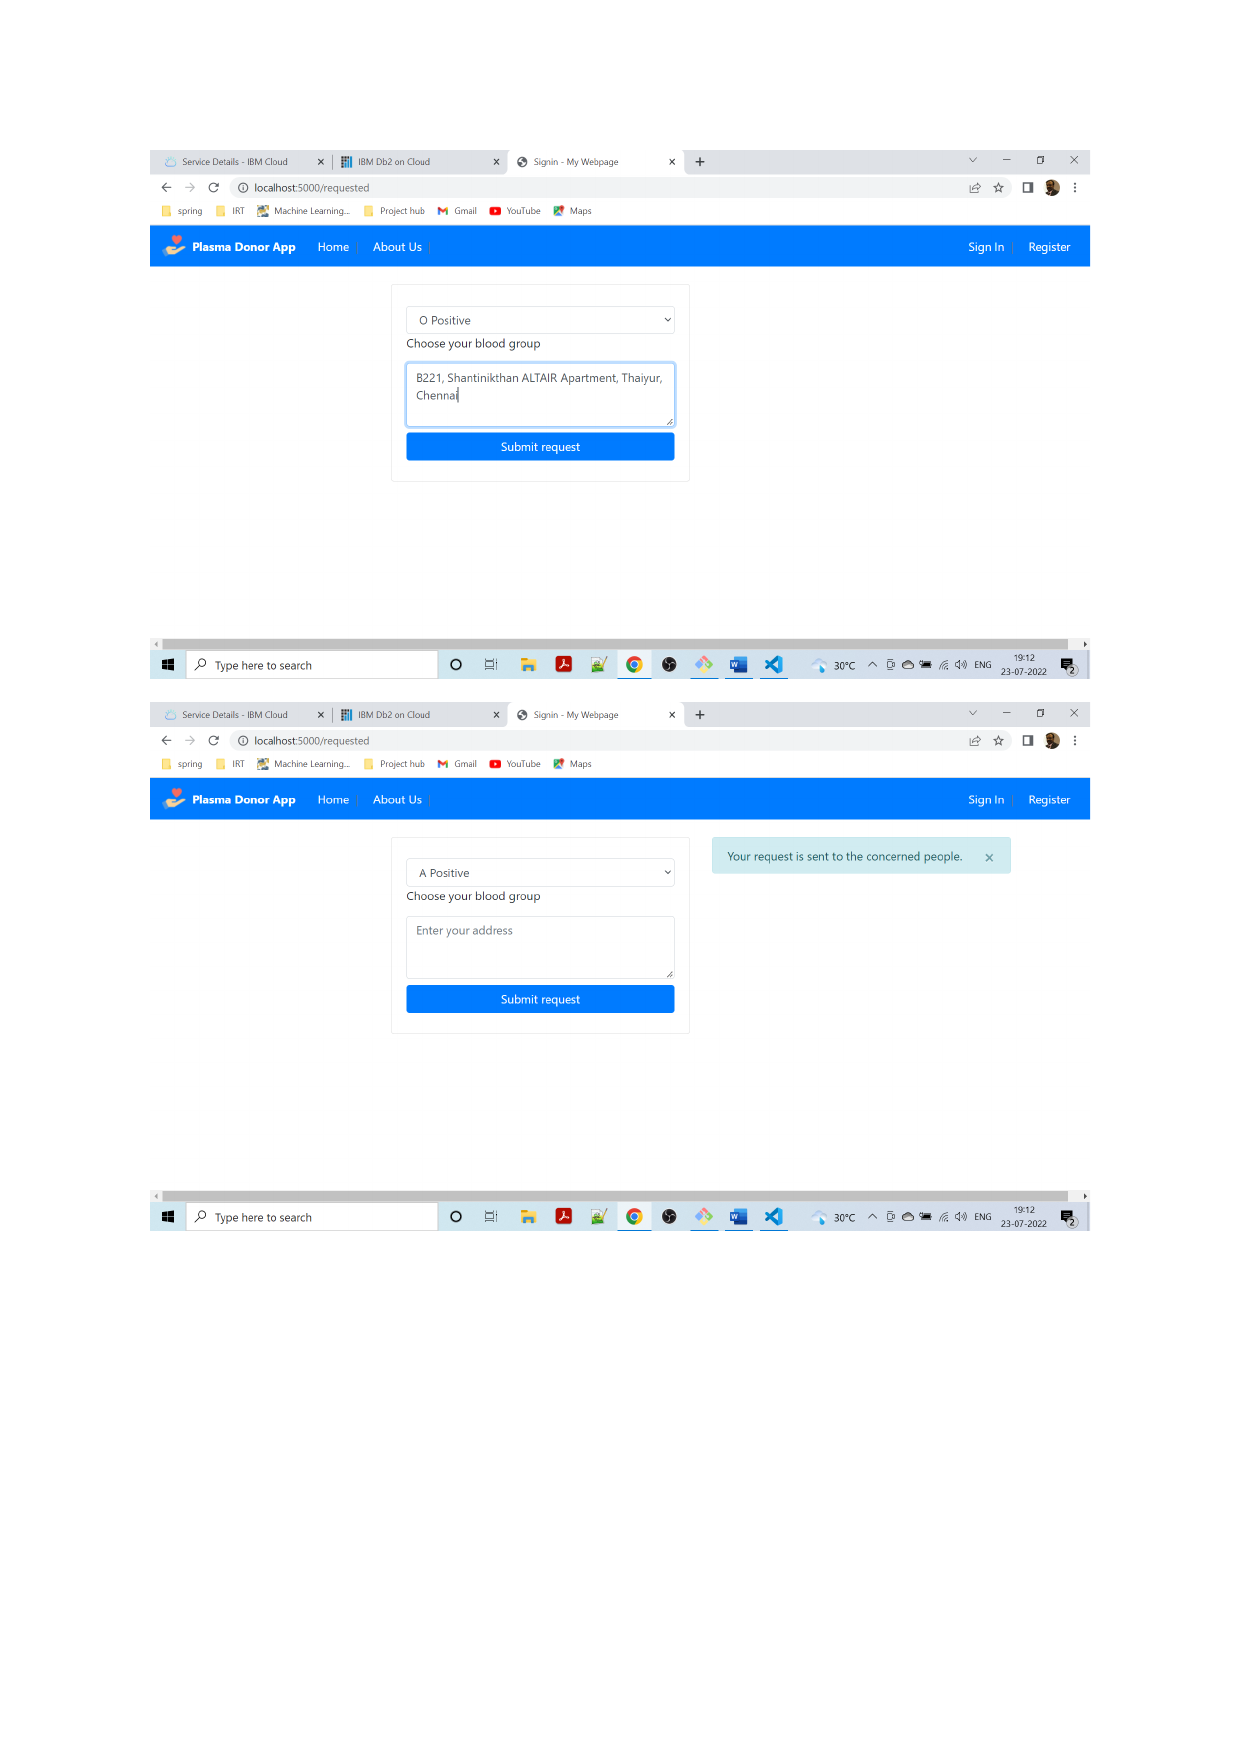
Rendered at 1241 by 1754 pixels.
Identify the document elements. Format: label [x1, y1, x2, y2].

picture [150, 702, 1091, 1231]
picture [150, 150, 1091, 679]
